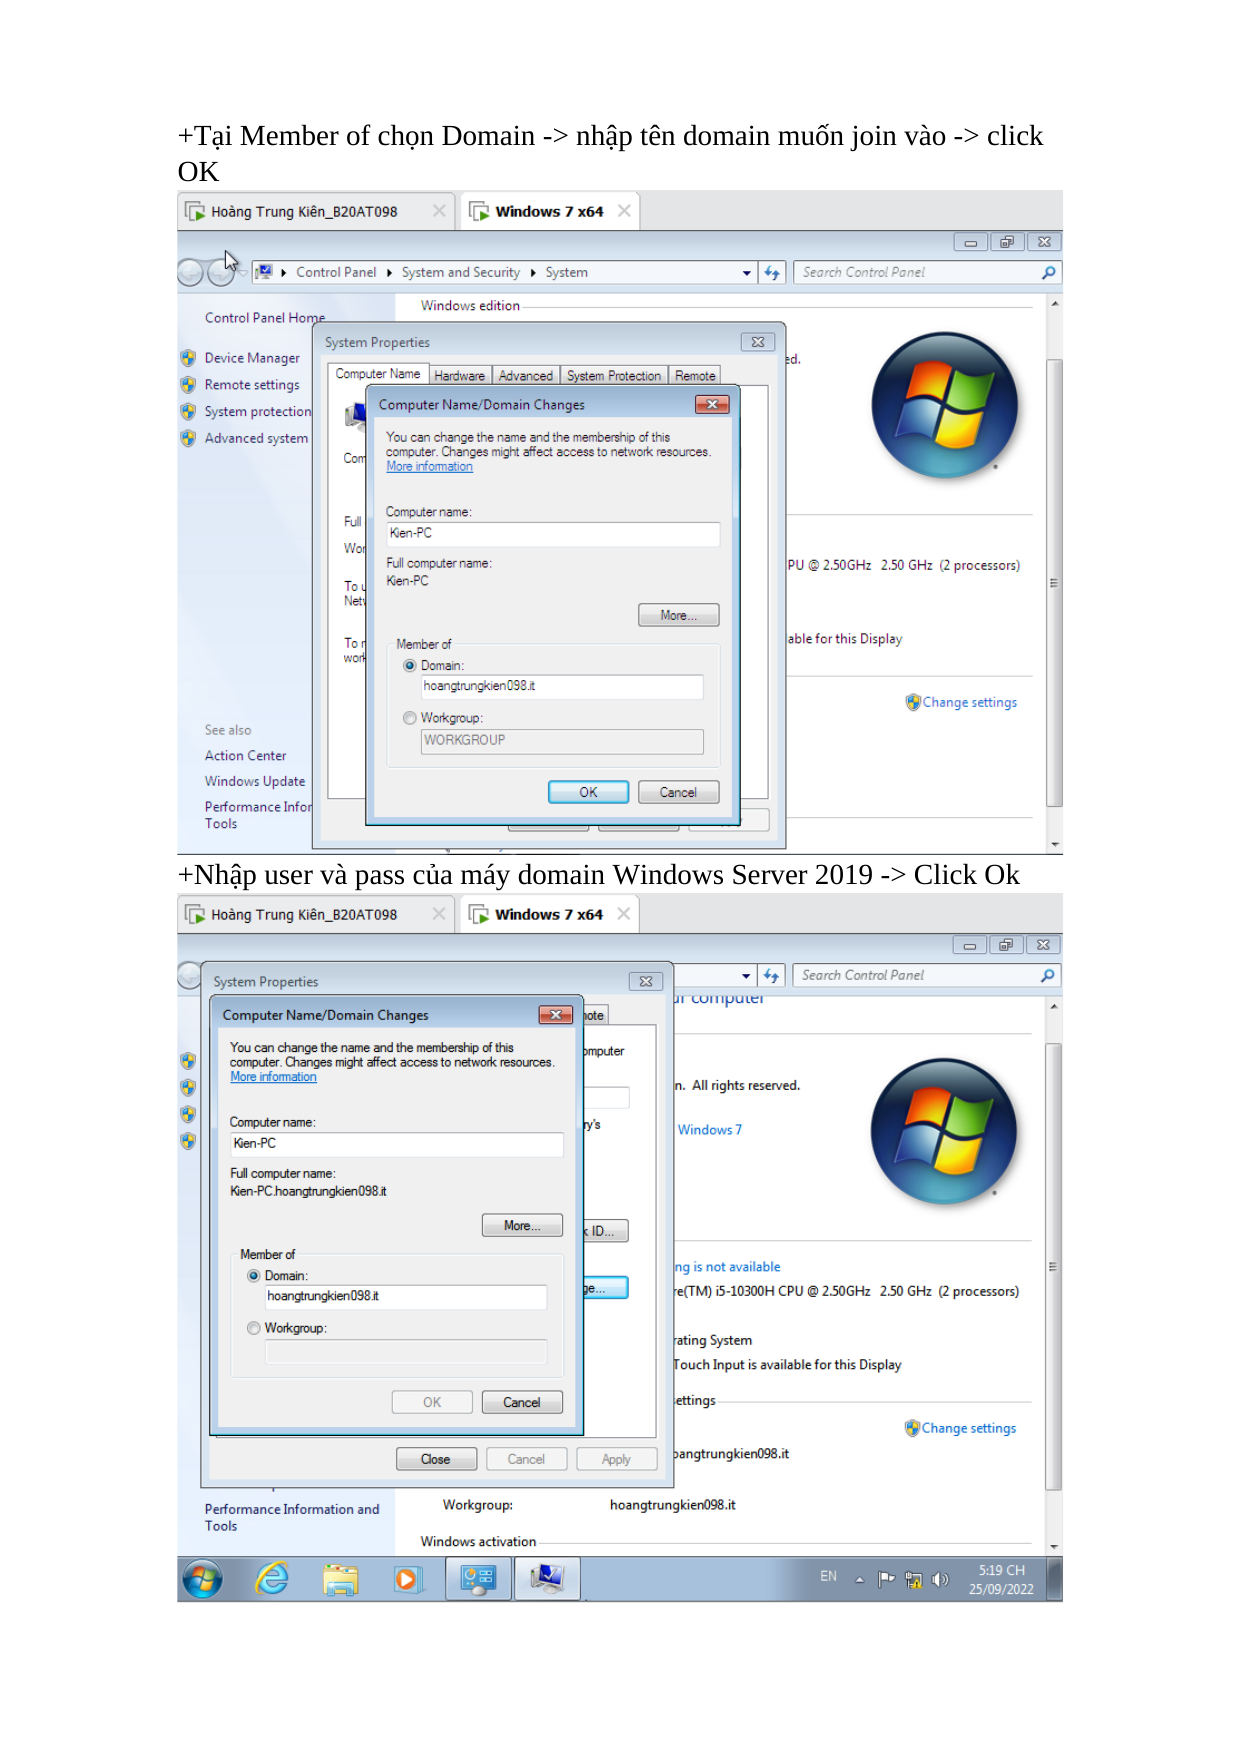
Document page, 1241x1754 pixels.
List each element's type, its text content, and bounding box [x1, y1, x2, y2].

text +Tại Member of chọn Domain -> nhập tên domain muốn join vào -> click OK [177, 118, 1063, 188]
picture [177, 190, 1064, 855]
picture [177, 893, 1064, 1603]
text +Nhập user và pass của máy domain Windows Server 2019 -> Click Ok [177, 857, 1063, 891]
